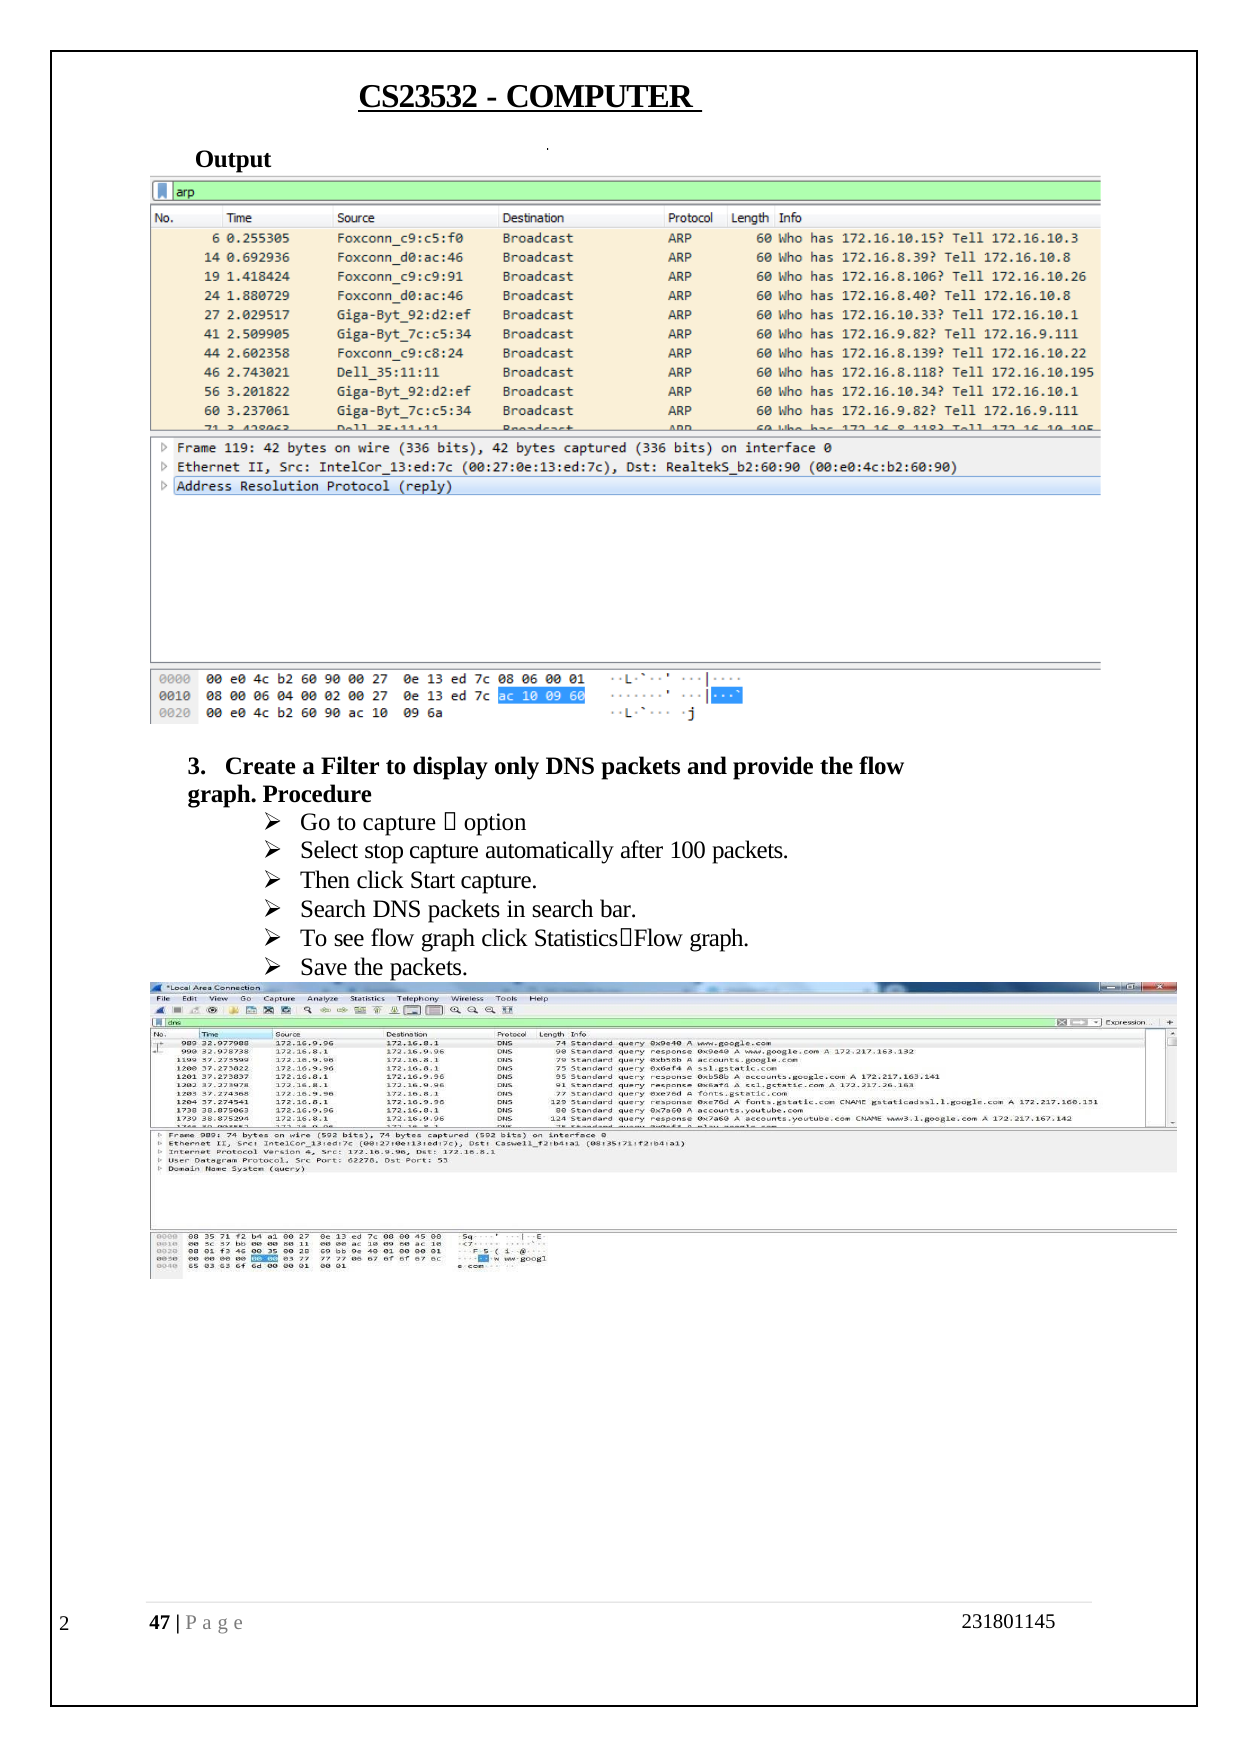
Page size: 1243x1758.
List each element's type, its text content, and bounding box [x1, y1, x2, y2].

picture [150, 982, 1177, 1279]
list Go to capture  option [263, 807, 1196, 836]
list Search DNS packets in search bar. [263, 894, 1196, 923]
text Output [194, 144, 1196, 173]
list To see flow graph click StatisticsFlow graph. [263, 923, 1196, 952]
list Save the packets. [263, 952, 1196, 981]
list Create a Filter to display only DNS packets and provide the flow graph. Procedure [187, 752, 970, 807]
picture [150, 175, 1101, 724]
list Then click Start capture. [263, 865, 1196, 894]
list Select stop capture automatically after 100 packets. [263, 836, 1196, 865]
